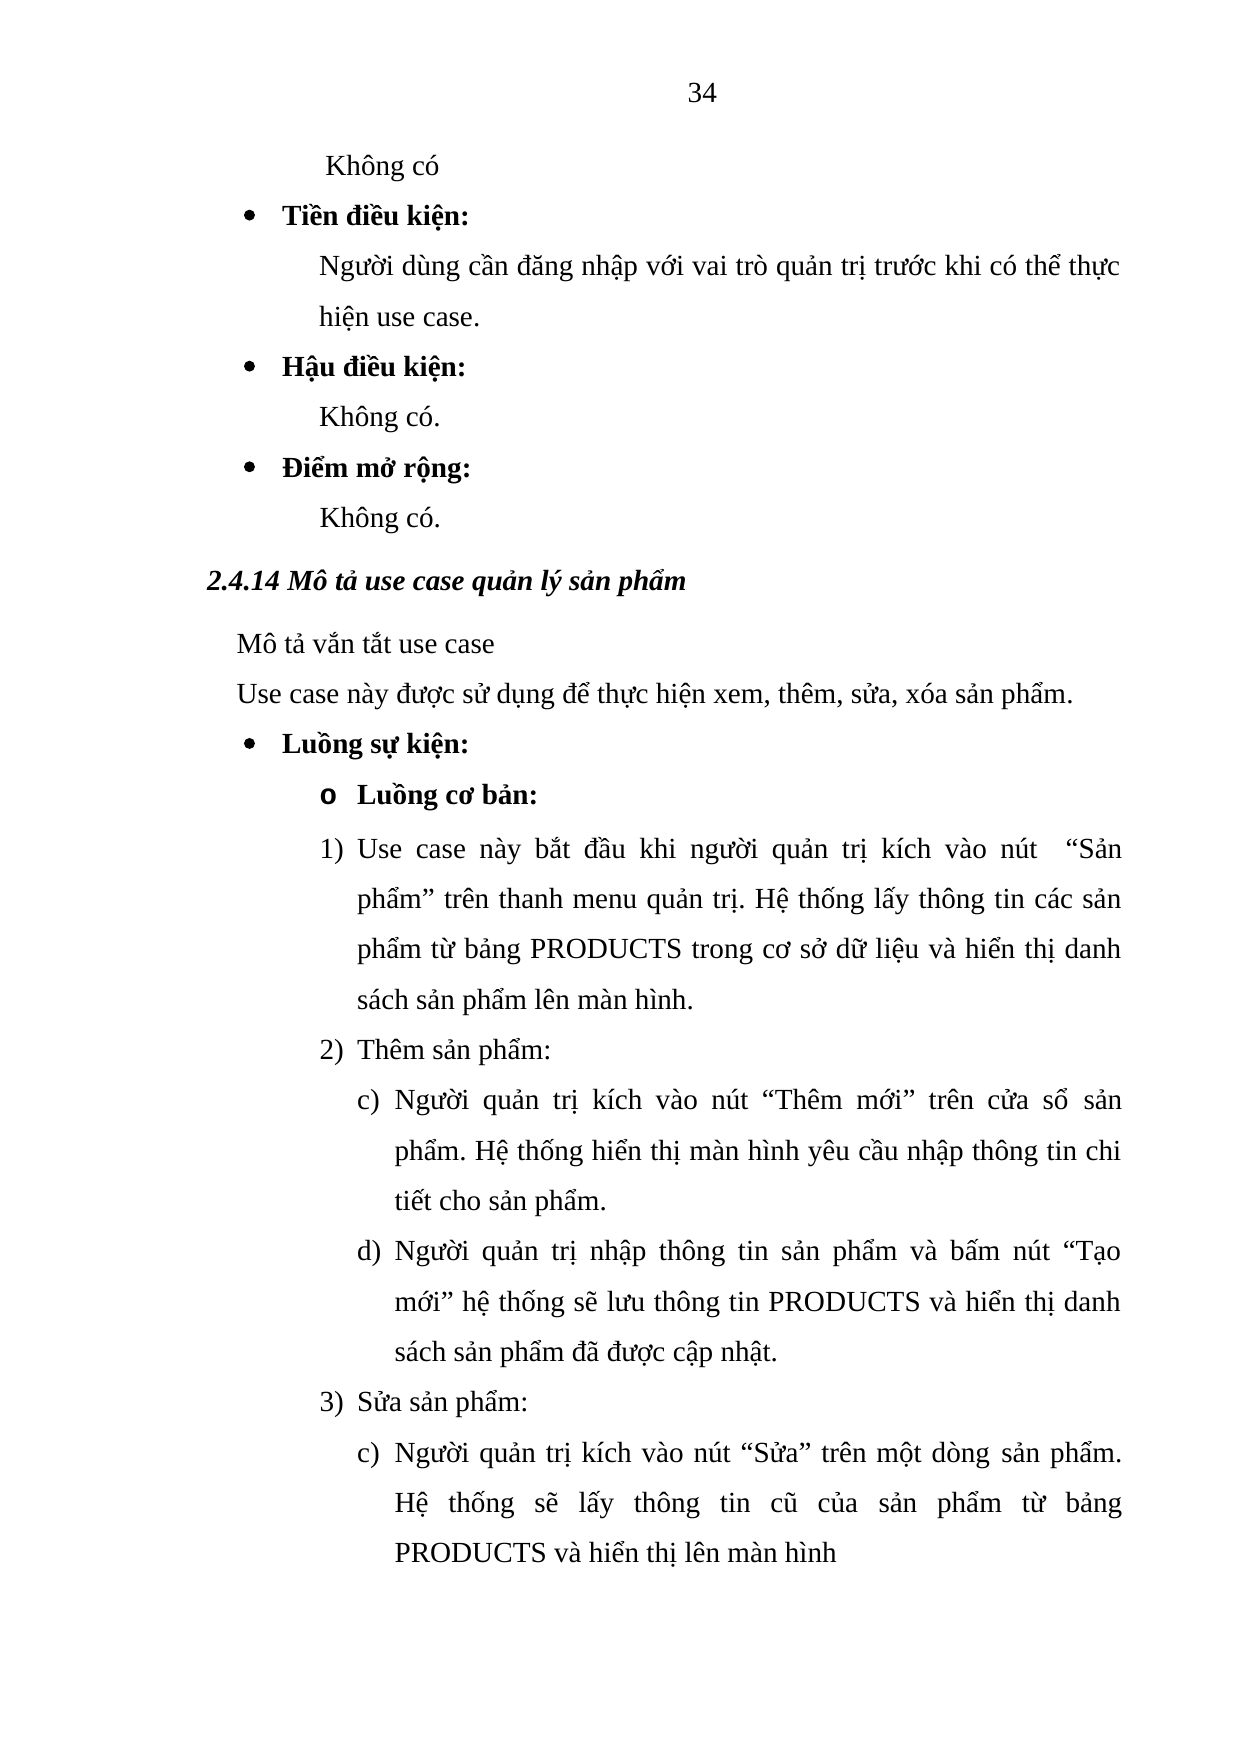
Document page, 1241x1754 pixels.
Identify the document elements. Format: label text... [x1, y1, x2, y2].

list Hậu điều kiện: [244, 349, 1122, 383]
list Điểm mở rộng: [244, 450, 1122, 483]
text Người dùng cần đăng nhập với vai trò quản trị trước khi có thể thực hiện use case. [319, 248, 1122, 332]
list Người quản trị nhập thông tin sản phẩm và bấm nút “Tạo mới” hệ thống sẽ lưu thông tin PRODUCTS và hiển thị danh sách sản phẩm đã được cập nhật. [357, 1233, 1122, 1368]
text Không có. [319, 500, 1122, 534]
list Thêm sản phẩm: [319, 1032, 1122, 1066]
text Use case này được sử dụng để thực hiện xem, thêm, sửa, xóa sản phẩm. [236, 676, 1122, 710]
list Luồng cơ bản: [319, 777, 1122, 813]
text Không có [325, 148, 1122, 181]
list Use case này bắt đầu khi người quản trị kích vào nút “Sản phẩm” trên thanh menu quản trị. Hệ thống lấy thông tin các sản phẩm từ bảng PRODUCTS trong cơ sở dữ liệu và hiển thị danh sách sản phẩm lên màn hình. [319, 831, 1122, 1015]
list Sửa sản phẩm: [319, 1384, 1122, 1418]
text Không có. [319, 399, 1122, 433]
list Người quản trị kích vào nút “Thêm mới” trên cửa sổ sản phẩm. Hệ thống hiển thị màn hình yêu cầu nhập thông tin chi tiết cho sản phẩm. [357, 1082, 1122, 1217]
list Luồng sự kiện: [244, 726, 1122, 760]
text Mô tả vắn tắt use case [236, 626, 1122, 659]
subtitle Mô tả use case quản lý sản phẩm [207, 563, 1122, 597]
list Tiền điều kiện: [244, 198, 1122, 232]
list Người quản trị kích vào nút “Sửa” trên một dòng sản phẩm. Hệ thống sẽ lấy thông tin cũ của sản phẩm từ bảng PRODUCTS và hiển thị lên màn hình [357, 1435, 1122, 1569]
